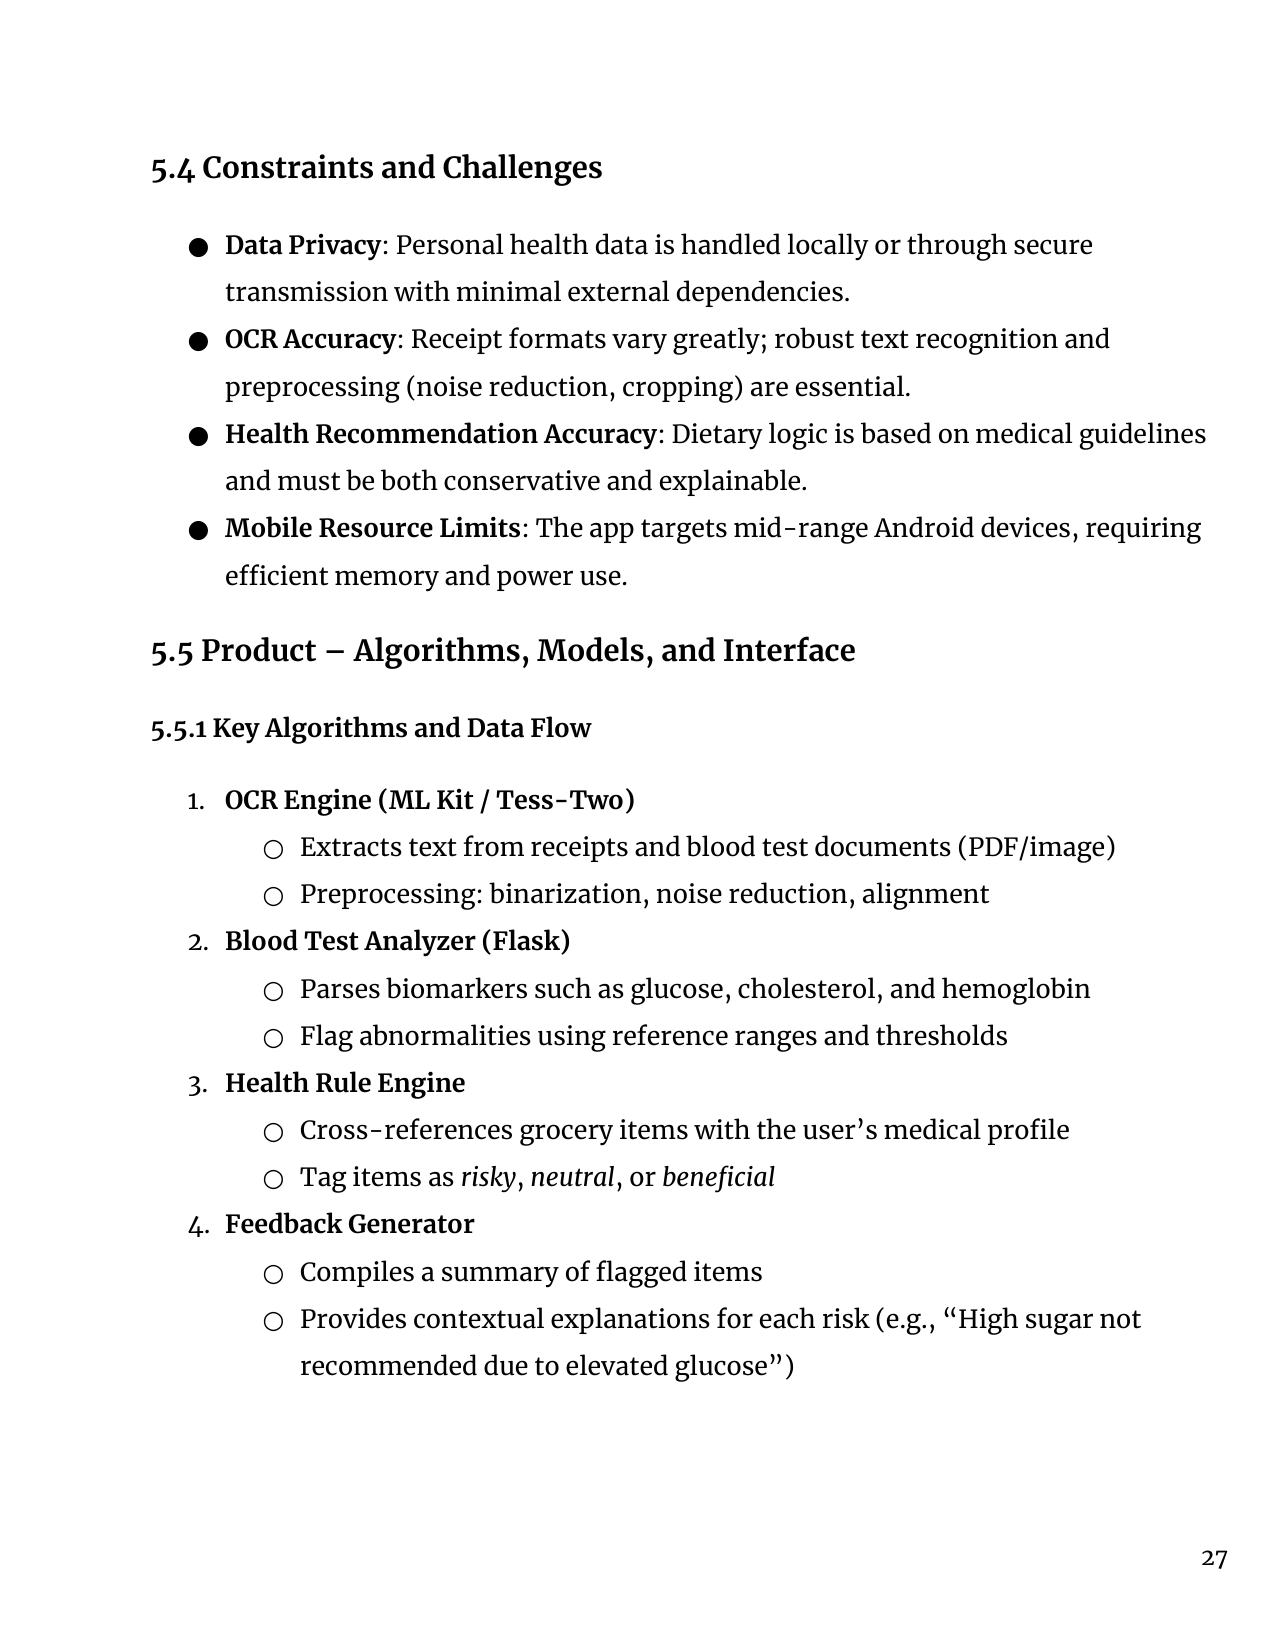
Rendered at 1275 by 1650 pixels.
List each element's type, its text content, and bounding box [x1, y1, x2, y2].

list Parses biomarkers such as glucose, cholesterol, and hemoglobin [262, 973, 1228, 1005]
subtitle 5.5.1 Key Algorithms and Data Flow [150, 712, 1228, 744]
list Extracts text from receipts and blood test documents (PDF/image) [262, 832, 1228, 863]
list Preprocessing: binarization, noise reduction, alignment [262, 879, 1228, 911]
list OCR Engine (ML Kit / Tess-Two) [187, 785, 1228, 816]
list Blood Test Analyzer (Flask) [187, 926, 1228, 958]
list Provides contextual explanations for each risk (e.g., “High sugar not recommended due to elevated glucose”) [262, 1304, 1228, 1382]
subtitle 5.5 Product – Algorithms, Models, and Interface [150, 632, 1228, 669]
list Health Recommendation Accuracy: Dietary logic is based on medical guidelines and must be both conservative and explainable. [187, 419, 1228, 497]
list Tag items as risky, neutral, or beneficial [262, 1162, 1228, 1194]
list Flag abnormalities using reference ranges and thresholds [262, 1021, 1228, 1052]
list Feedback Generator [187, 1209, 1228, 1241]
subtitle 5.4 Constraints and Challenges [150, 150, 1228, 187]
list Health Rule Engine [187, 1068, 1228, 1099]
list Mobile Resource Limits: The app targets mid-range Android devices, requiring efficient memory and power use. [187, 513, 1228, 592]
list Compiles a summary of flagged items [262, 1257, 1228, 1288]
list Cross-references grocery items with the user’s medical profile [262, 1115, 1228, 1146]
list OCR Accuracy: Receipt formats vary greatly; robust text recognition and preprocessing (noise reduction, cropping) are essential. [187, 324, 1228, 403]
list Data Privacy: Personal health data is handled locally or through secure transmission with minimal external dependencies. [187, 230, 1228, 309]
